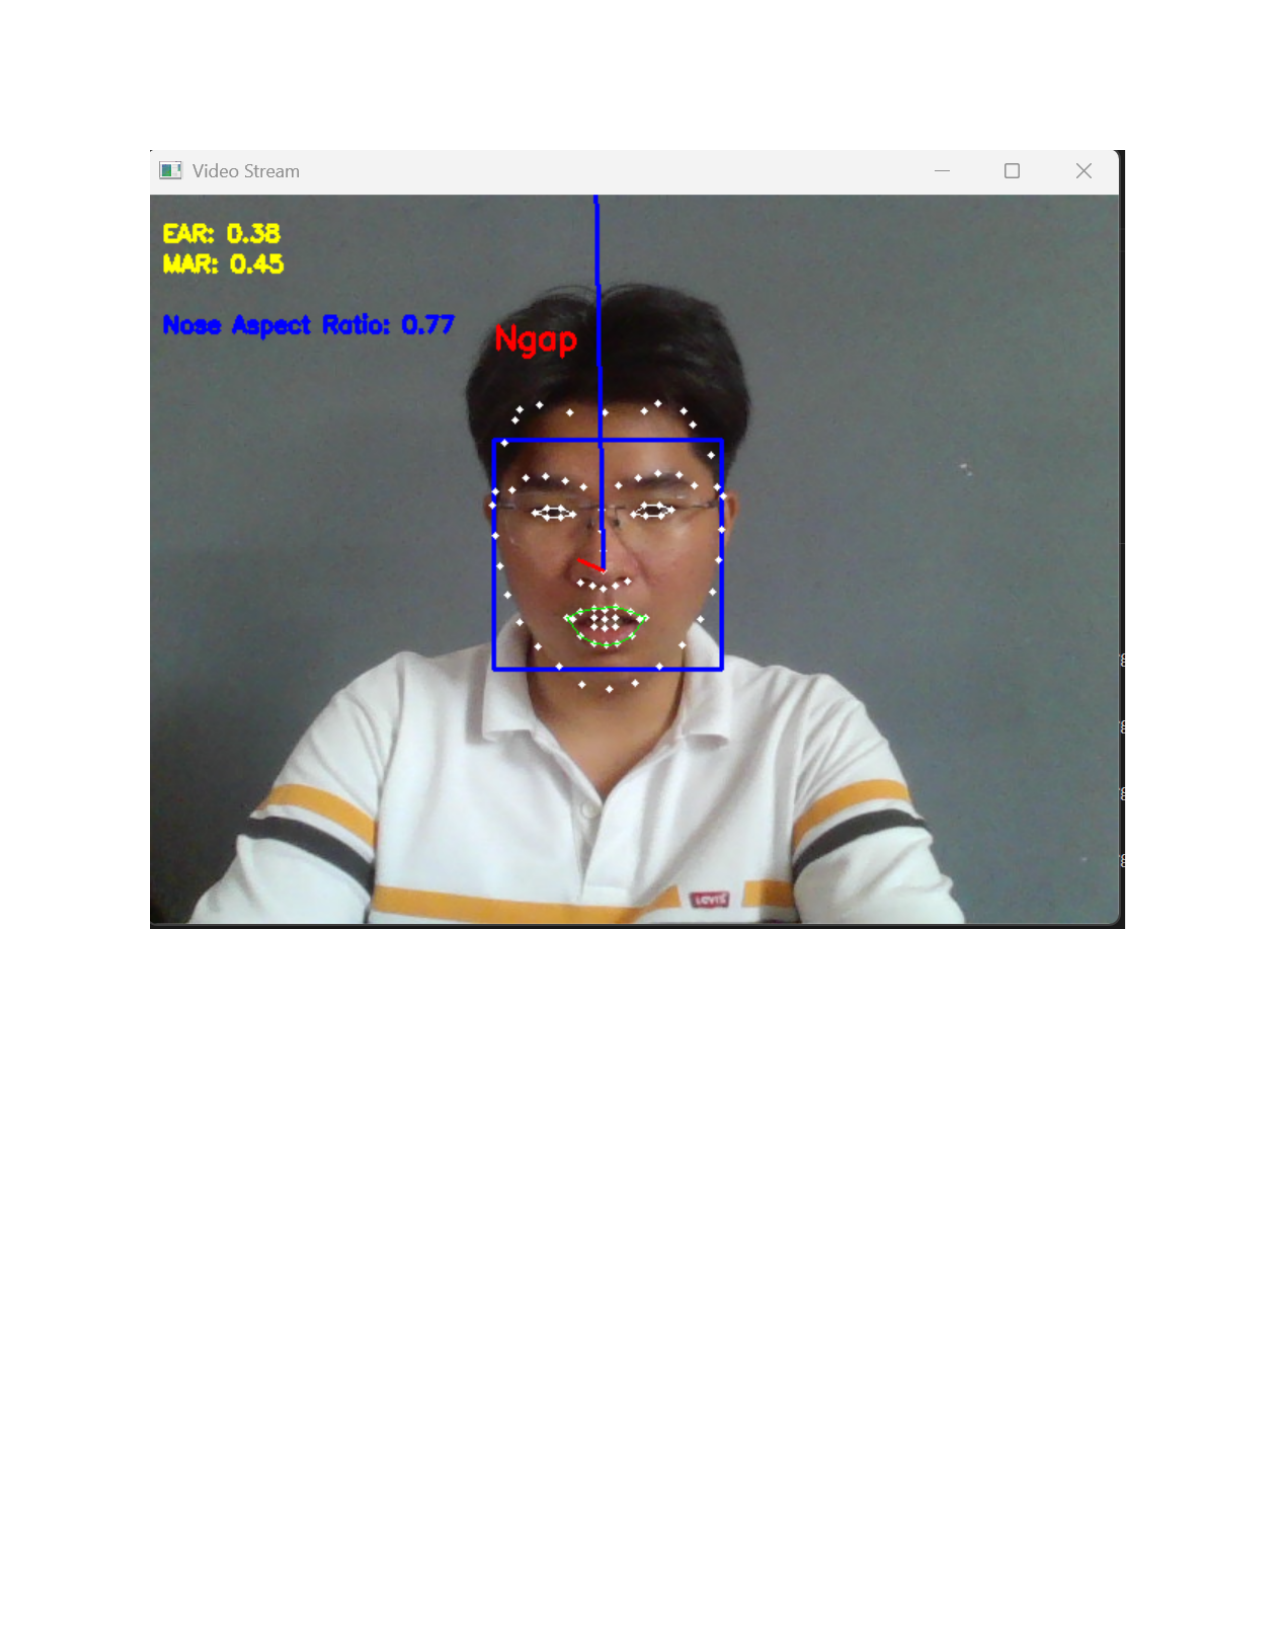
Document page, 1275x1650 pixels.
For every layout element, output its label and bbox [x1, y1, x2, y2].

picture [150, 150, 1125, 929]
